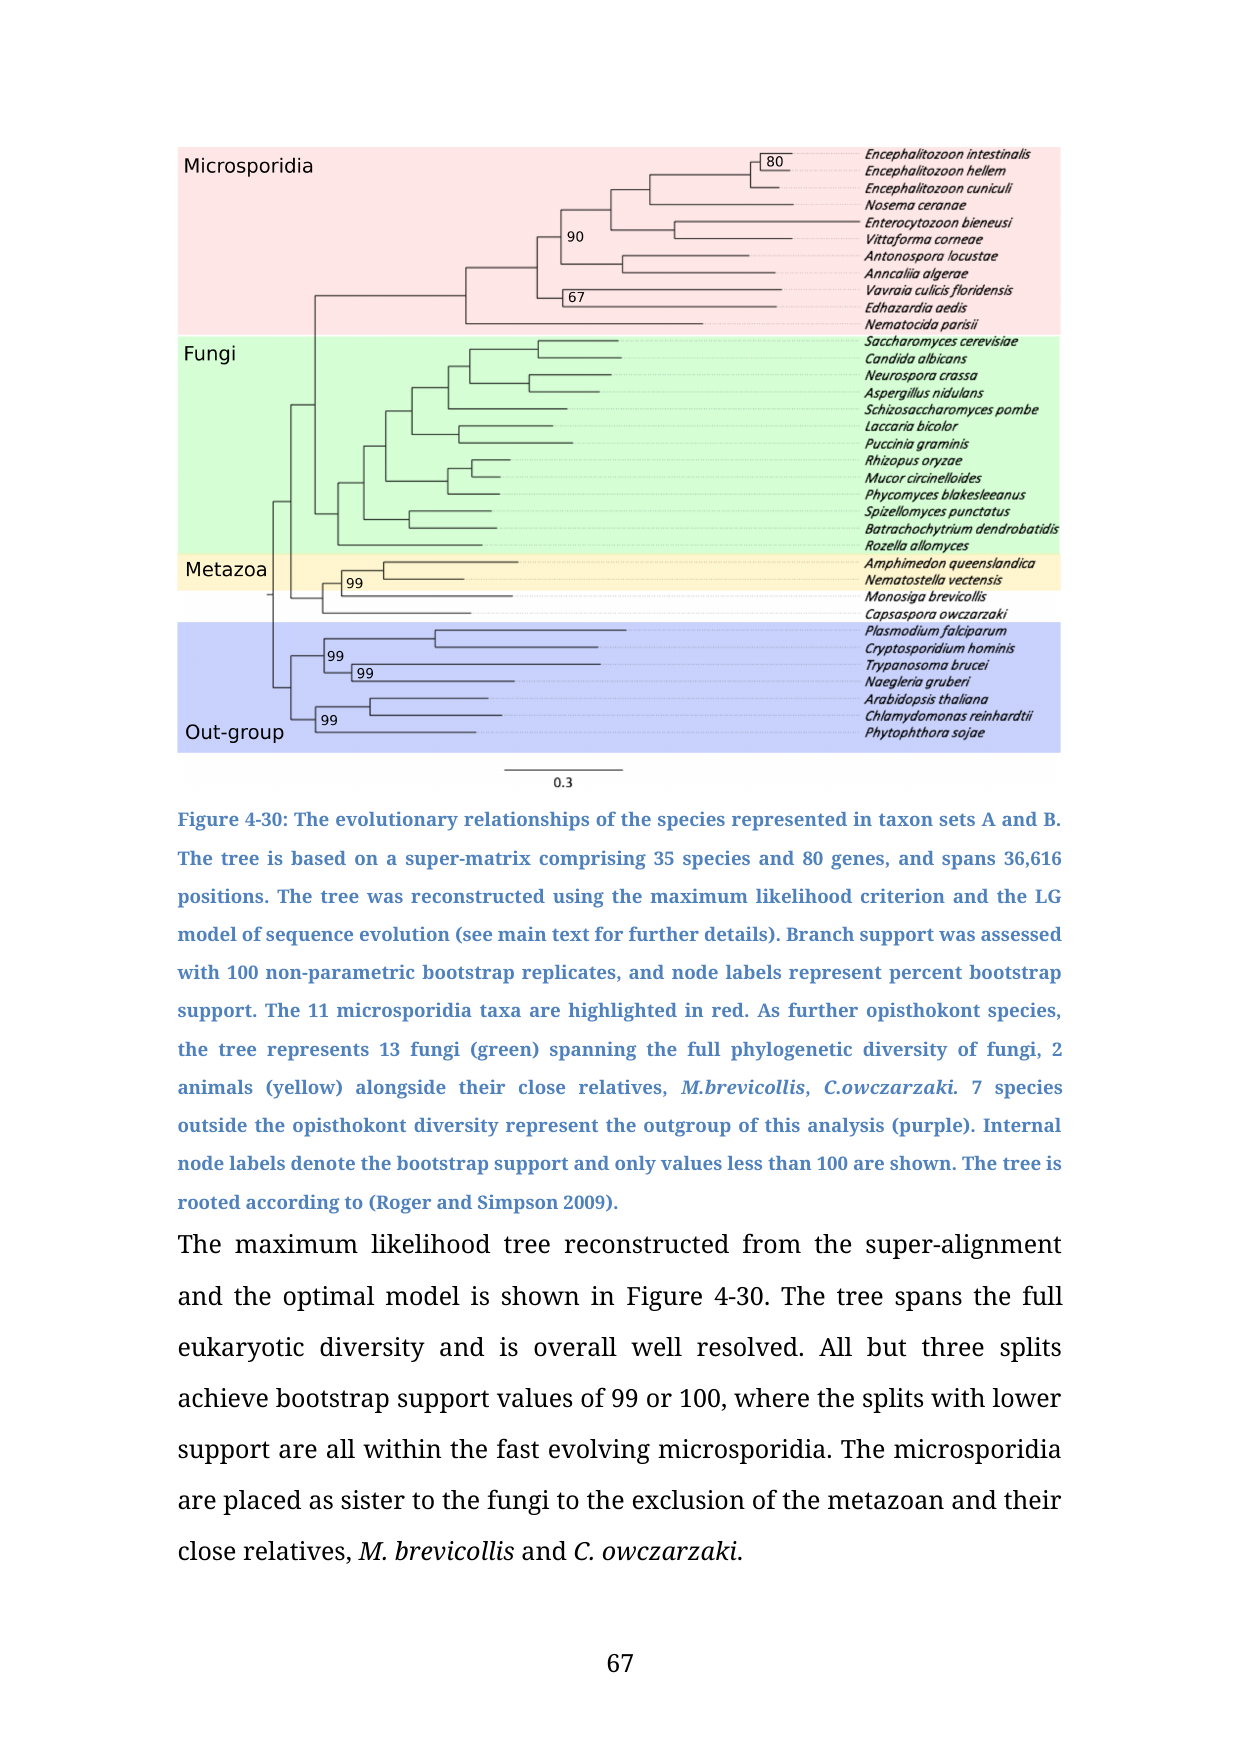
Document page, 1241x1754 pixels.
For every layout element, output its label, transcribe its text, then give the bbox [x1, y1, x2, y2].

picture [177, 147, 1063, 790]
